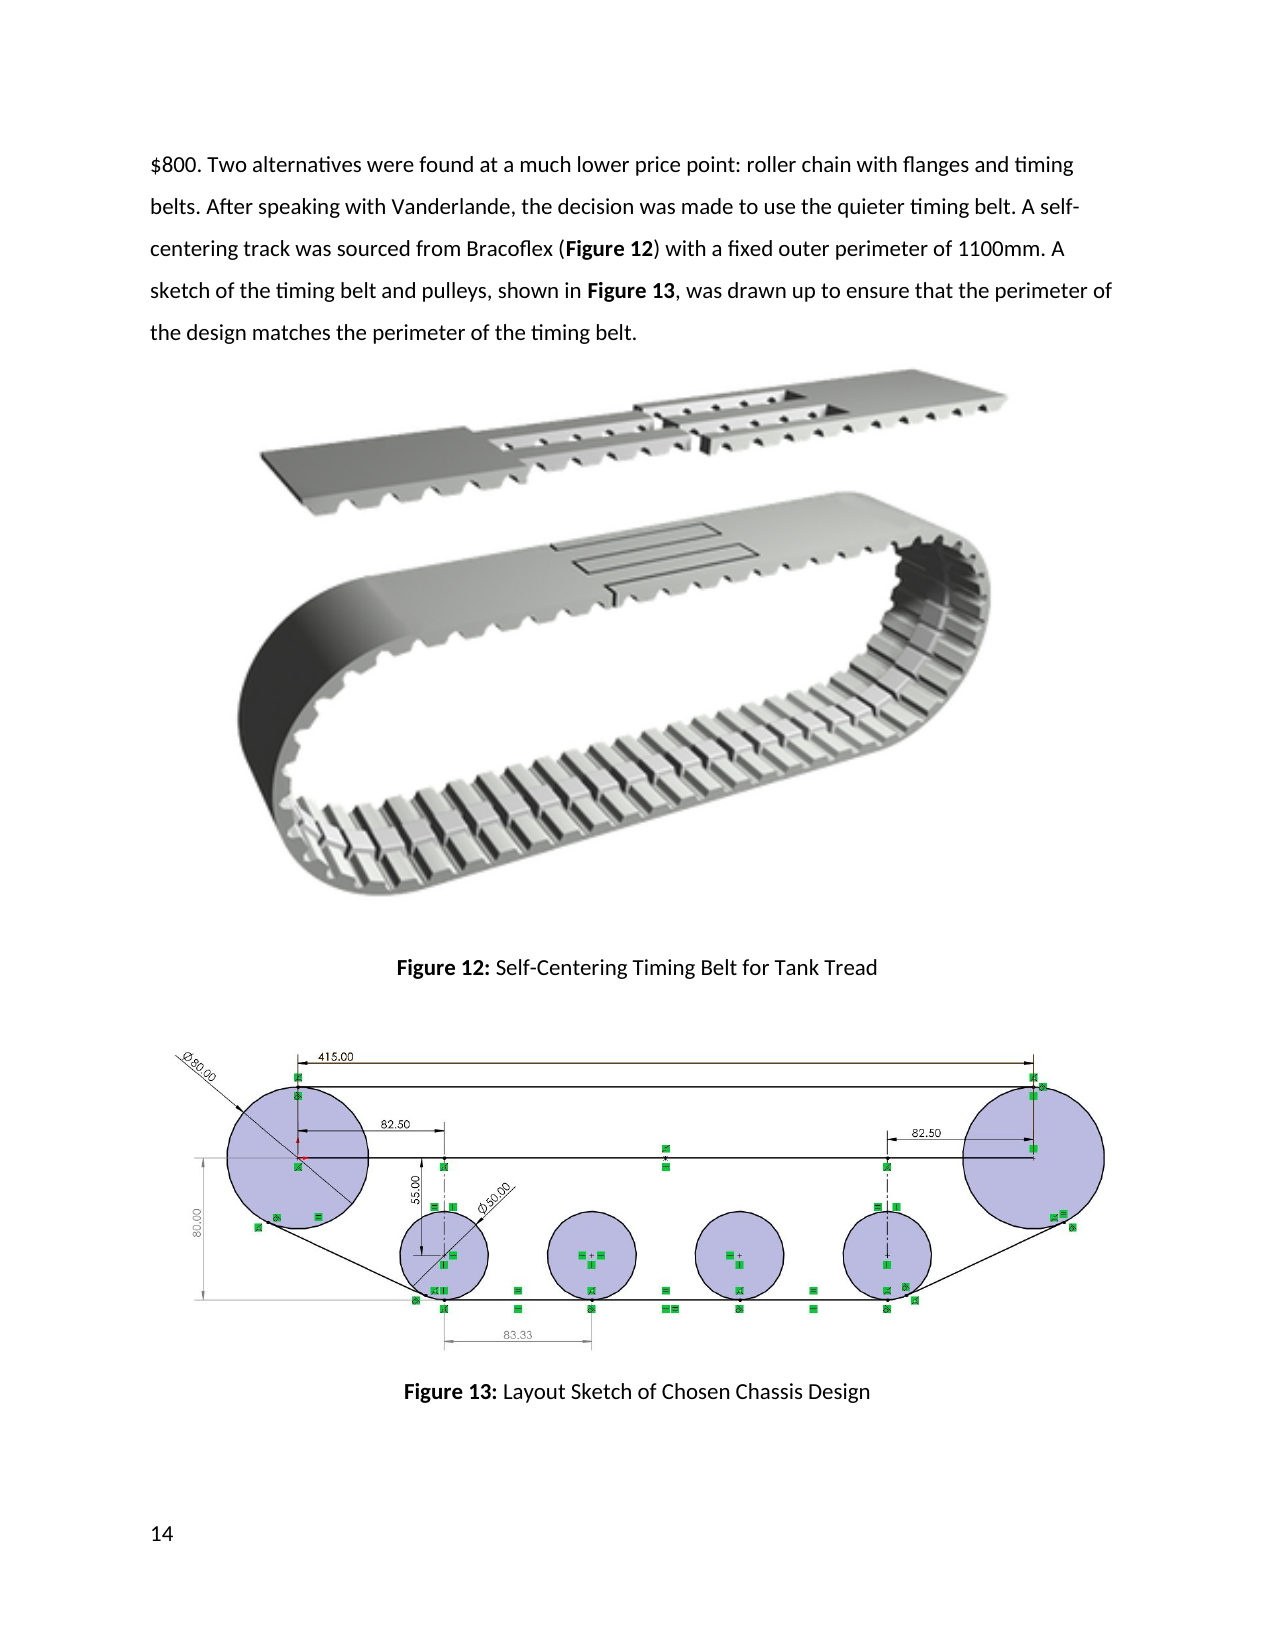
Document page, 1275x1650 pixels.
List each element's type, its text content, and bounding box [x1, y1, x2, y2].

picture [150, 1001, 1125, 1364]
text Figure 12: Self-Centering Timing Belt for Tank Tread [150, 953, 1125, 981]
text Figure 13: Layout Sketch of Chosen Chassis Design [150, 1377, 1125, 1405]
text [150, 150, 1125, 346]
picture [210, 360, 1065, 914]
